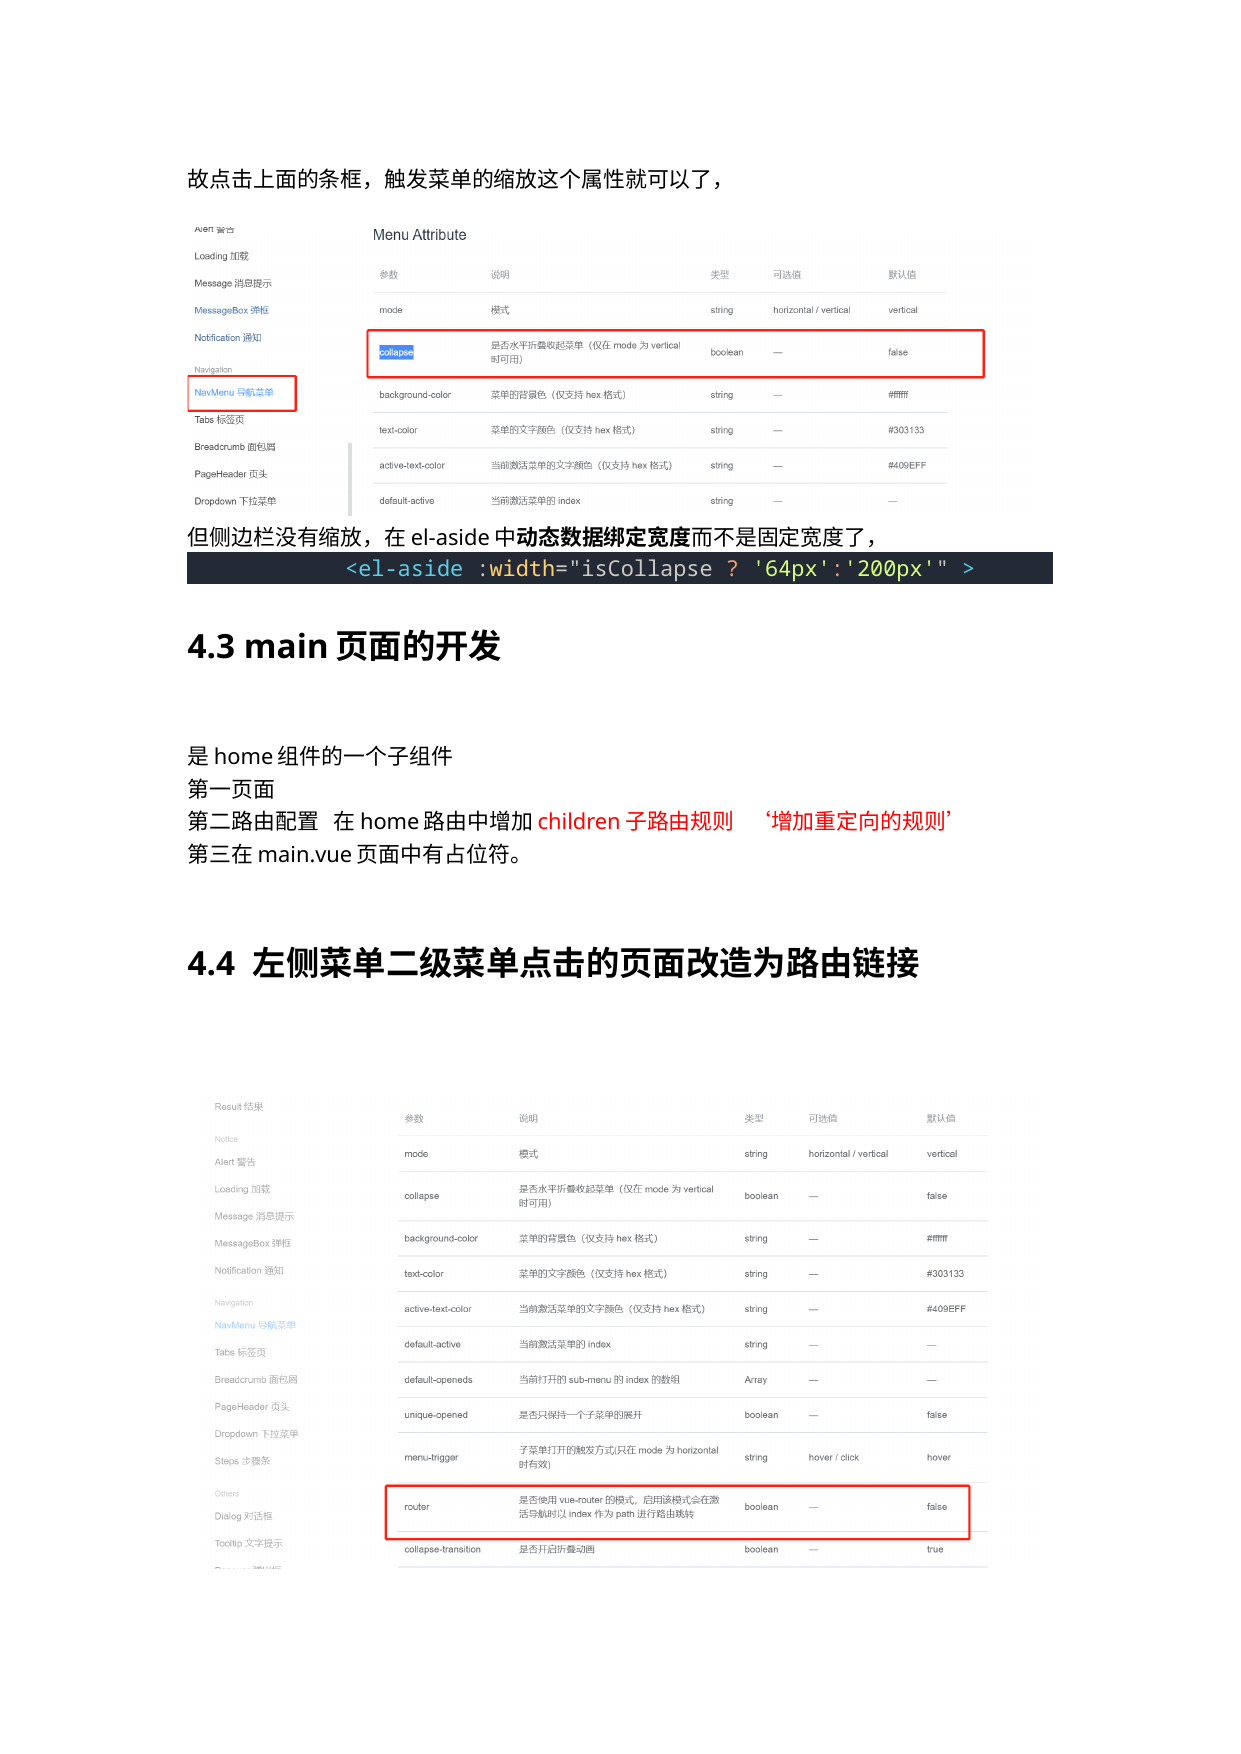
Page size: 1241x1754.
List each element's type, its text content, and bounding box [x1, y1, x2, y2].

subtitle 4.3 main页面的开发 [187, 612, 1053, 677]
text 第三在main.vue页面中有占位符。 [187, 836, 1053, 869]
text 故点击上面的条框，触发菜单的缩放这个属性就可以了， [187, 162, 1053, 194]
text 第一页面 [187, 771, 1053, 804]
text <el-aside :width="isCollapse ? '64px':'200px'" > [187, 552, 1053, 584]
subtitle 4.4 左侧菜单二级菜单点击的页面改造为路由链接 [187, 928, 1053, 993]
picture [187, 227, 1033, 516]
text 第二路由配置 在home路由中增加children子路由规则 ‘增加重定向的规则’ [187, 804, 1053, 836]
picture [187, 1088, 1053, 1569]
text 是home组件的一个子组件 [187, 739, 1053, 771]
text 但侧边栏没有缩放，在el-aside中动态数据绑定宽度而不是固定宽度了， [187, 519, 1053, 552]
